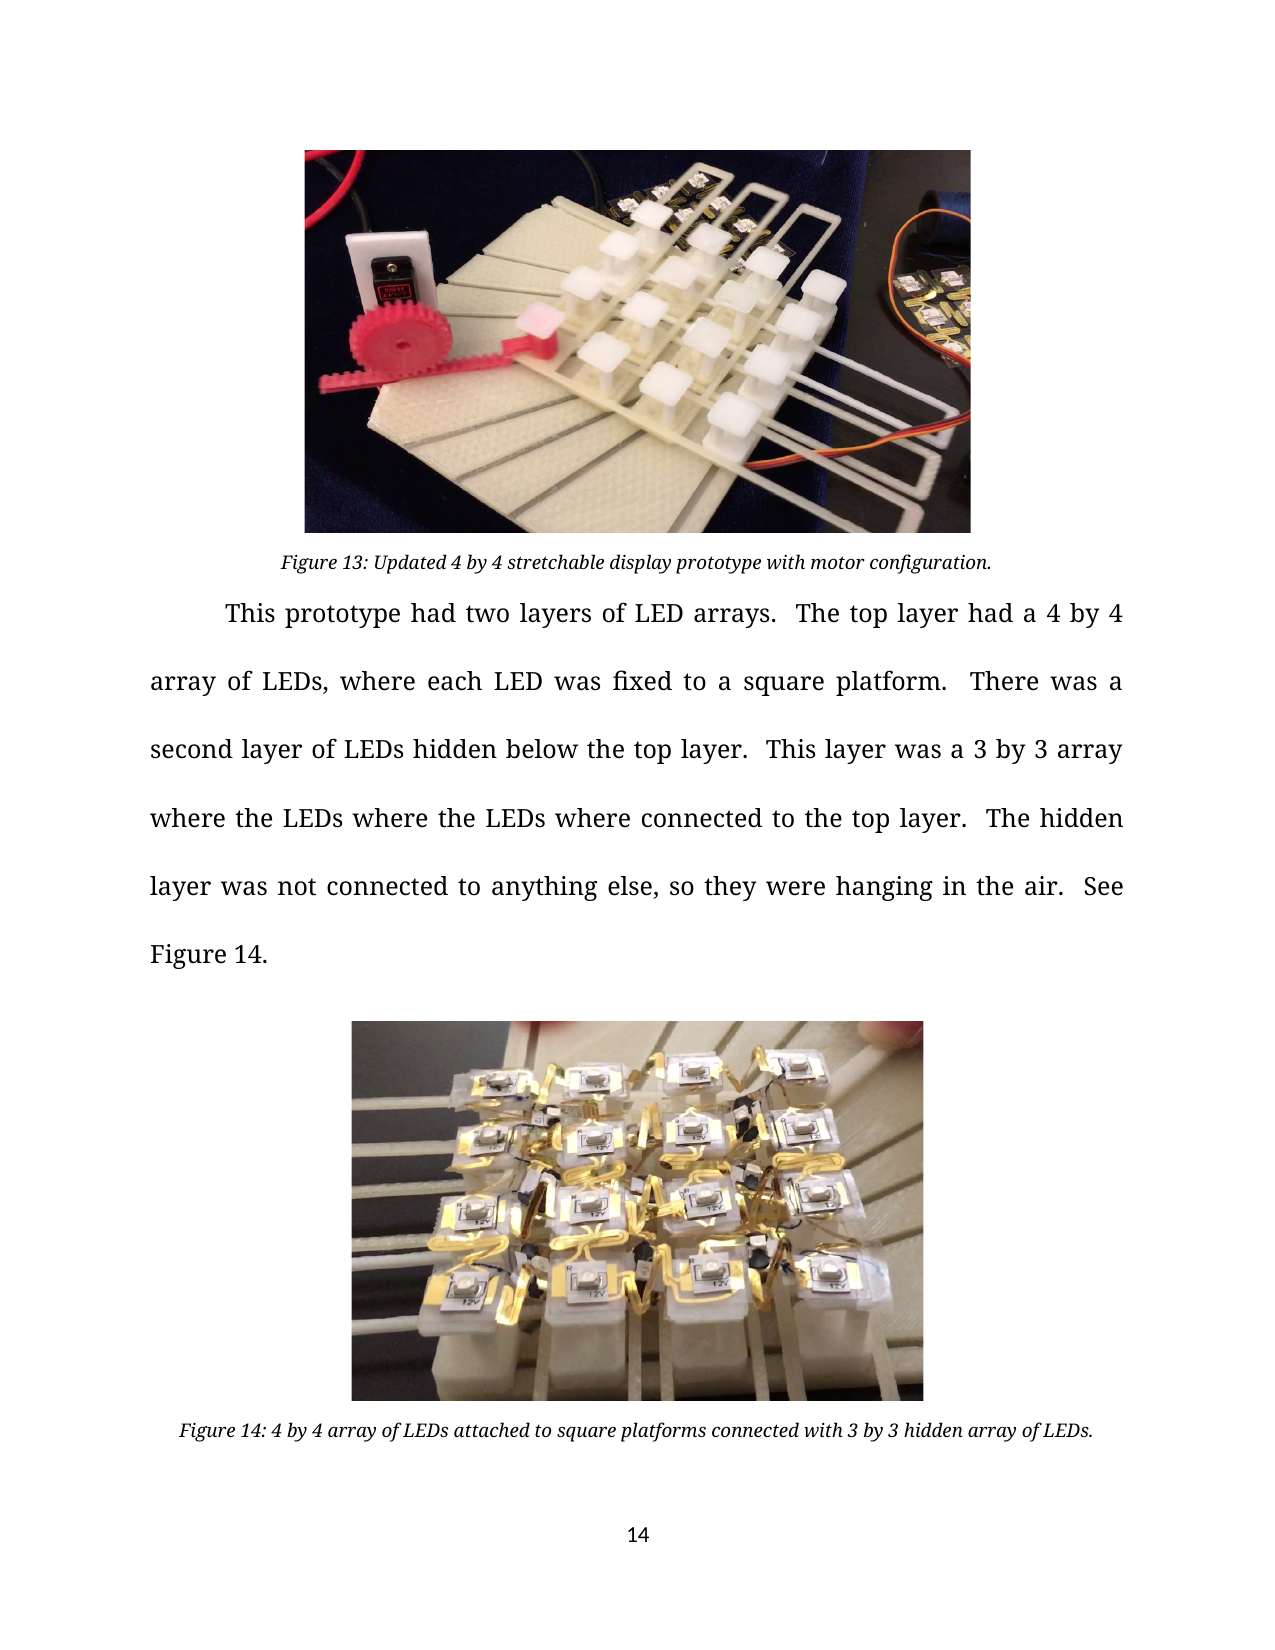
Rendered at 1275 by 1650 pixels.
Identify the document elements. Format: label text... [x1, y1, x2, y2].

text This prototype had two layers of LED arrays. The top layer had a 4 by 4 array of LEDs, where each LED was fixed to a square platform. There was a second layer of LEDs hidden below the top layer. This layer was a 3 by 3 array where the LEDs where the LEDs where connected to the top layer. The hidden layer was not connected to anything else, so they were hanging in the air. See Figure 14. [150, 596, 1125, 971]
text Figure 14: 4 by 4 array of LEDs attached to square platforms connected with 3 by 3 hidden array of LEDs. [150, 1417, 1125, 1443]
picture [304, 150, 971, 533]
picture [351, 1021, 924, 1401]
text Figure 13: Updated 4 by 4 stretchable display prototype with motor configuration. [150, 549, 1125, 575]
